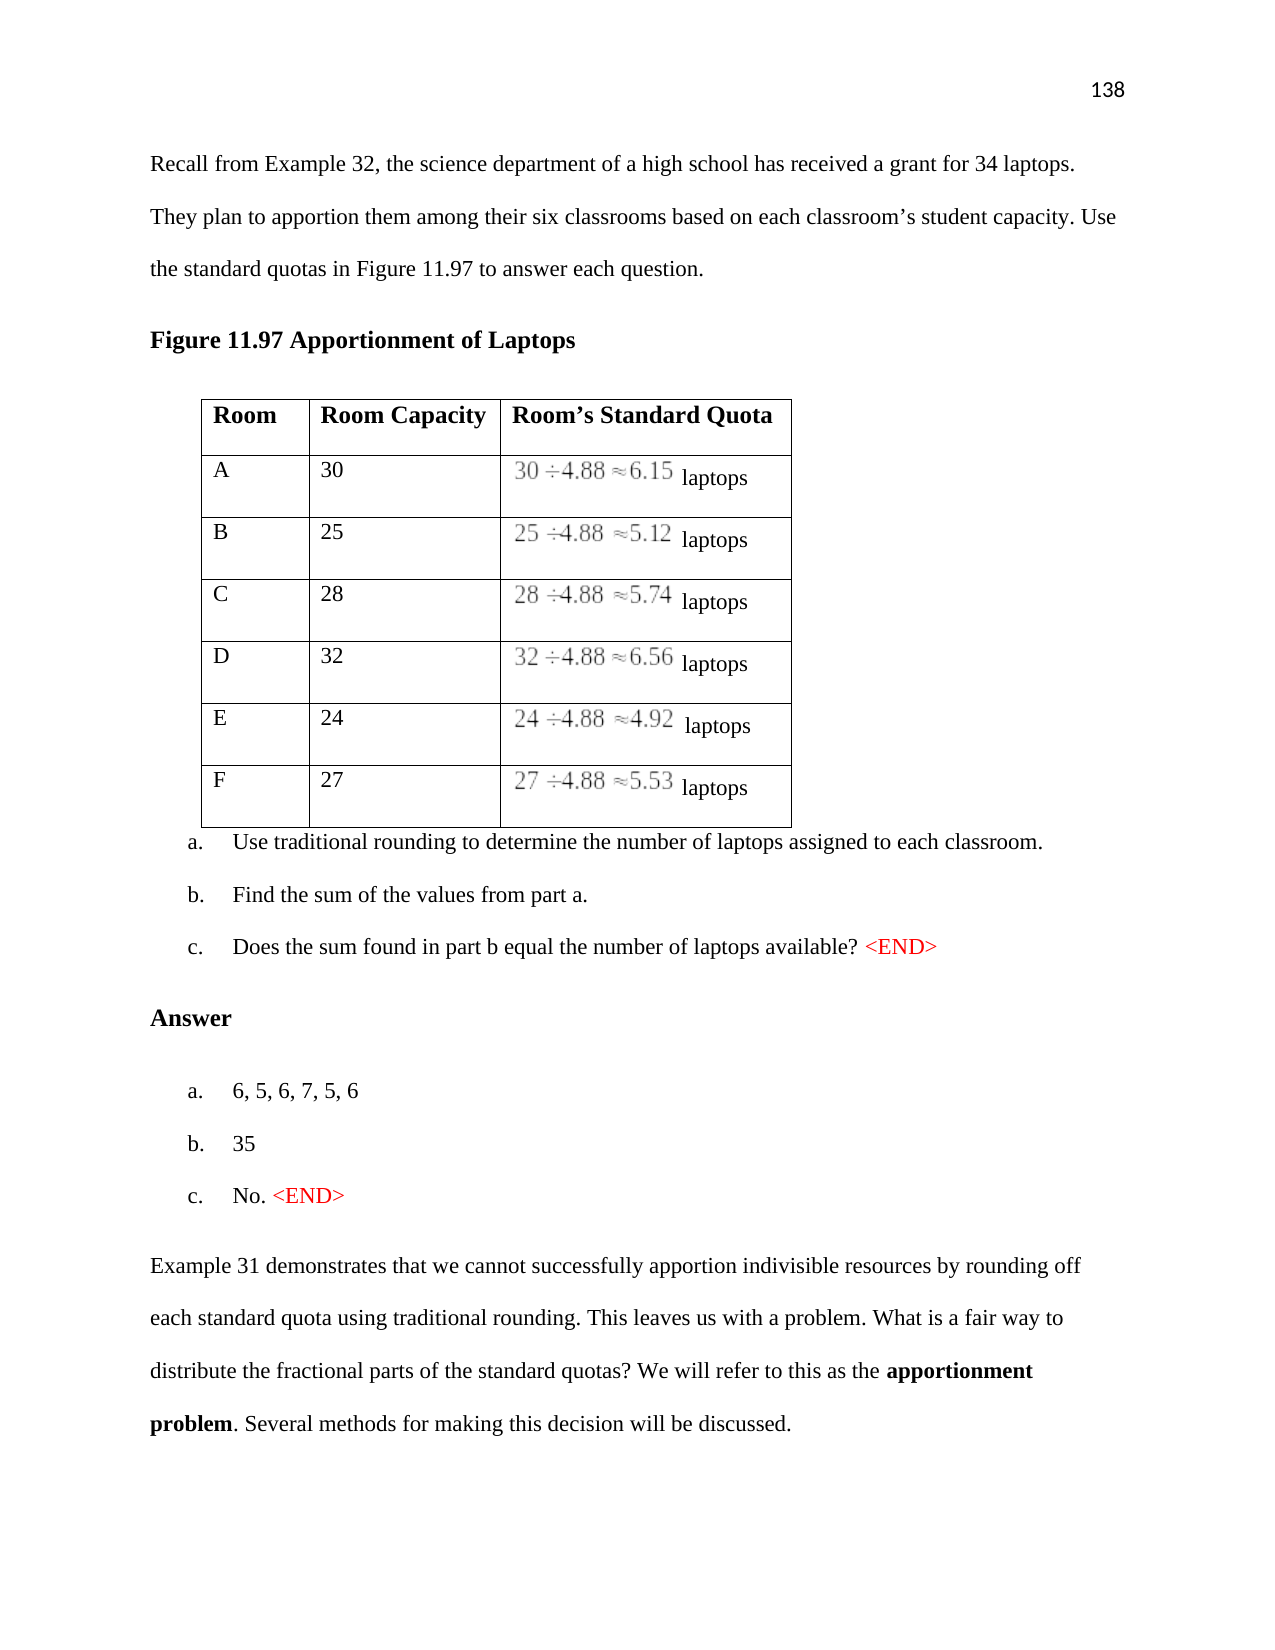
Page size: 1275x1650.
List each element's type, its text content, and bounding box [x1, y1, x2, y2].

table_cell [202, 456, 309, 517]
text Recall from Example 32, the science department of a high school has received a grant for 34 laptops. They plan to apportion them among their six classrooms based on each classroom’s student capacity. Use the standard quotas in Figure 11.97 to answer each question. [150, 150, 1125, 282]
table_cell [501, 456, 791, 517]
list 6, 5, 6, 7, 5, 6 [187, 1077, 1125, 1103]
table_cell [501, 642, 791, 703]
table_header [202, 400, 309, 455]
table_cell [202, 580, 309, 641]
list Use traditional rounding to determine the number of laptops assigned to each classroom. [187, 828, 1125, 854]
list 35 [187, 1129, 1125, 1156]
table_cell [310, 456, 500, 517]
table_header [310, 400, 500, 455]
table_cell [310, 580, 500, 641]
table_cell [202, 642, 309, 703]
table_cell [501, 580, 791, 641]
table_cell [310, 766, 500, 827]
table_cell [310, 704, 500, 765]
list Find the sum of the values from part a. [187, 881, 1125, 907]
text Figure 11.97 Apportionment of Laptops [150, 325, 1125, 353]
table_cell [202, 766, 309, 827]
text Example 31 demonstrates that we cannot successfully apportion indivisible resources by rounding off each standard quota using traditional rounding. This leaves us with a problem. What is a fair way to distribute the fractional parts of the standard quotas? We will refer to this as the apportionment problem. Several methods for making this decision will be discussed. [150, 1252, 1125, 1436]
list Does the sum found in part b equal the number of laptops available? <END> [187, 933, 1125, 960]
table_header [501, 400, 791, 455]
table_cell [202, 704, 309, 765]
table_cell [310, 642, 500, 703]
list No. <END> [187, 1182, 1125, 1209]
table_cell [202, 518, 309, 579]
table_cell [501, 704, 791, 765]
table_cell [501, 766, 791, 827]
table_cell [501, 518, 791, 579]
text Answer [150, 1003, 1125, 1031]
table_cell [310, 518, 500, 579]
